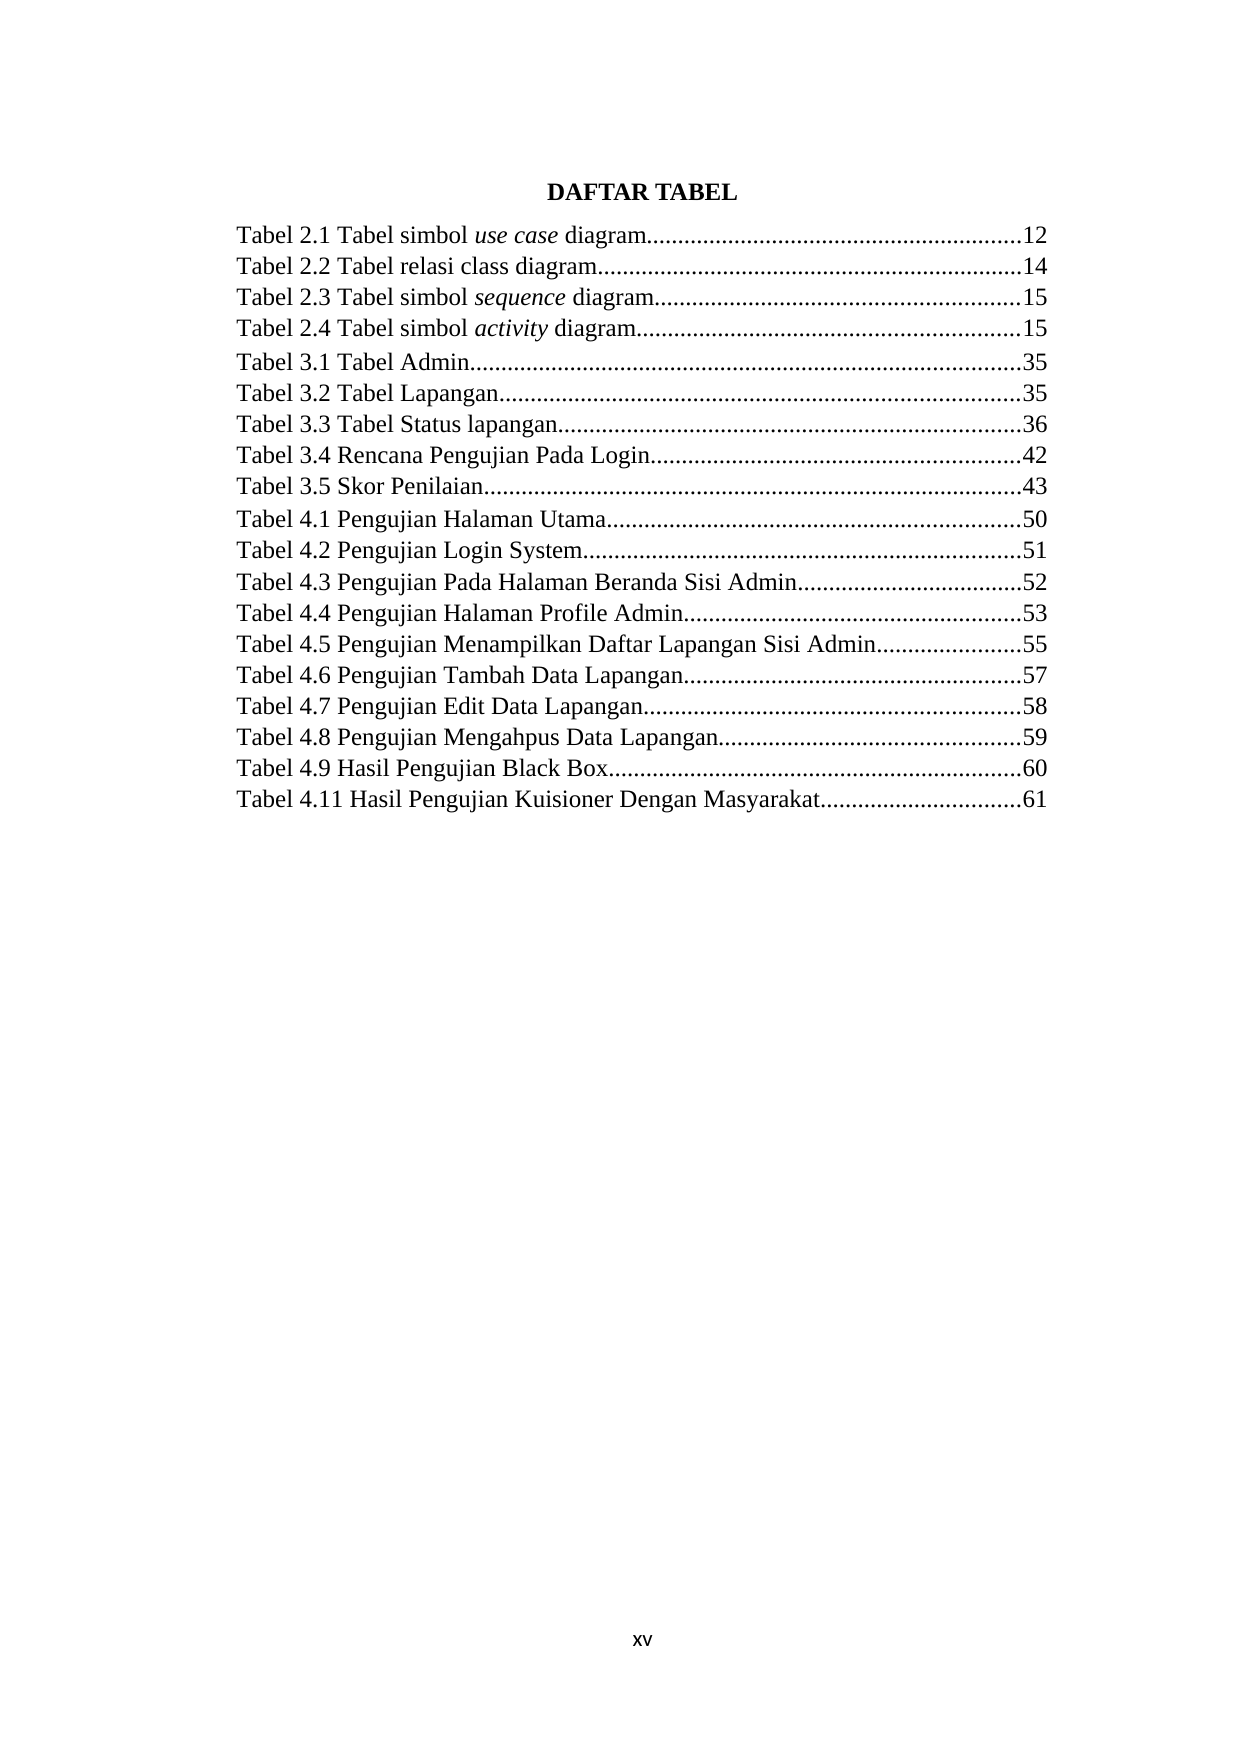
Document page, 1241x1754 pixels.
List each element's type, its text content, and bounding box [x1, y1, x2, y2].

text Tabel 2.3 Tabel simbol sequence diagram 15 [236, 282, 1048, 311]
text Tabel 4.4 Pengujian Halaman Profile Admin 53 [236, 598, 1048, 626]
text Tabel 4.1 Pengujian Halaman Utama 50 [236, 504, 1048, 533]
text Tabel 4.7 Pengujian Edit Data Lapangan 58 [236, 691, 1048, 719]
text Tabel 3.4 Rencana Pengujian Pada Login 42 [236, 440, 1048, 469]
text Tabel 4.5 Pengujian Menampilkan Daftar Lapangan Sisi Admin 55 [236, 629, 1048, 657]
text Tabel 4.8 Pengujian Mengahpus Data Lapangan 59 [236, 722, 1048, 751]
text Tabel 2.4 Tabel simbol activity diagram 15 [236, 313, 1048, 342]
text Tabel 4.9 Hasil Pengujian Black Box 60 [236, 753, 1048, 782]
text Tabel 3.1 Tabel Admin 35 [236, 347, 1048, 376]
text Tabel 2.2 Tabel relasi class diagram 14 [236, 251, 1048, 280]
text Tabel 2.1 Tabel simbol use case diagram 12 [236, 220, 1048, 249]
text Tabel 4.2 Pengujian Login System 51 [236, 536, 1048, 564]
subtitle DAFTAR TABEL [236, 177, 1048, 206]
text Tabel 4.6 Pengujian Tambah Data Lapangan 57 [236, 660, 1048, 688]
text Tabel 4.3 Pengujian Pada Halaman Beranda Sisi Admin 52 [236, 567, 1048, 595]
text Tabel 3.5 Skor Penilaian 43 [236, 471, 1048, 500]
text Tabel 3.2 Tabel Lapangan 35 [236, 378, 1048, 407]
text Tabel 3.3 Tabel Status lapangan 36 [236, 409, 1048, 438]
text Tabel 4.11 Hasil Pengujian Kuisioner Dengan Masyarakat 61 [236, 784, 1048, 813]
